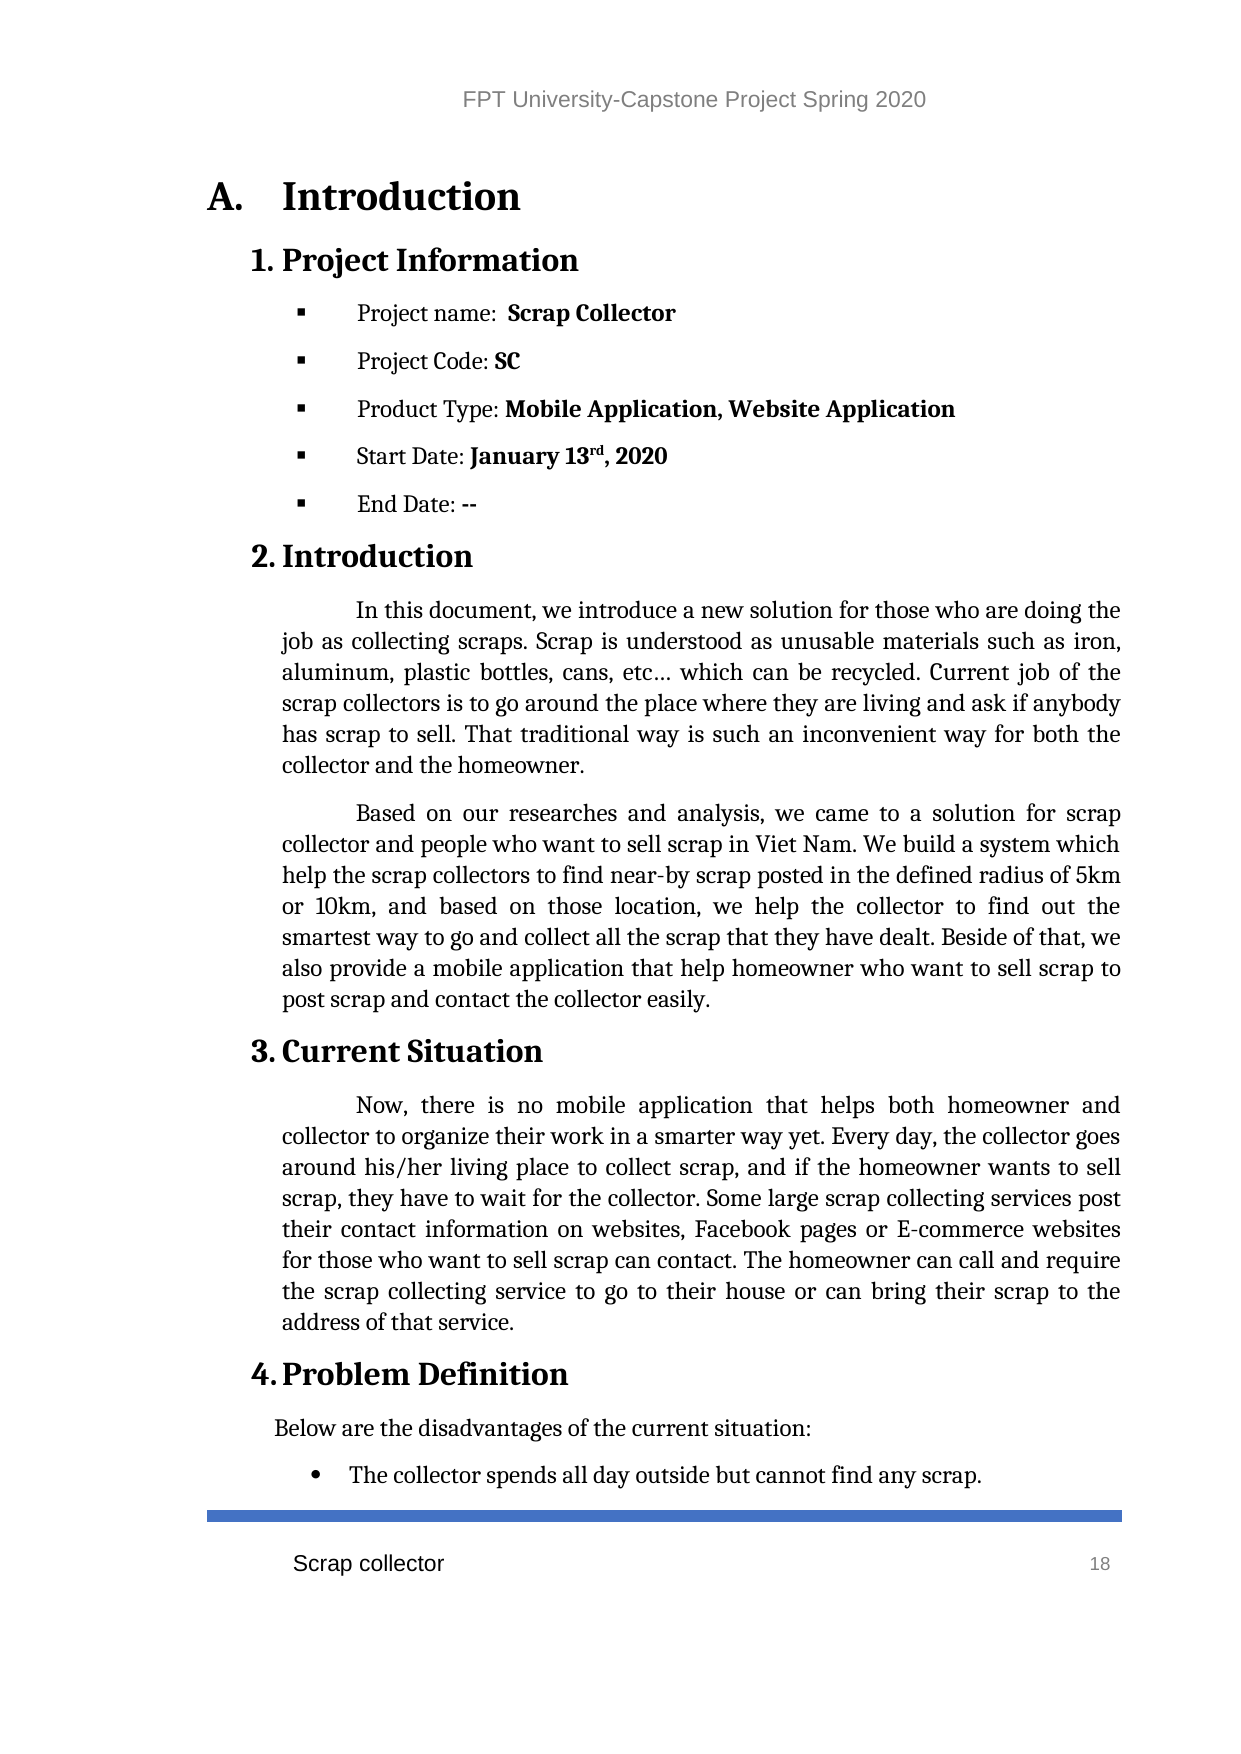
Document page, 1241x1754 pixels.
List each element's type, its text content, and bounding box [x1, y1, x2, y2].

subtitle Current Situation [251, 1032, 1122, 1071]
subtitle Problem Definition [251, 1356, 1122, 1394]
list Project Code: SC [295, 347, 1120, 376]
subtitle Project Information [251, 241, 1122, 279]
text In this document, we introduce a new solution for those who are doing the job as collecting scraps. Scrap is understood as unusable materials such as iron, aluminum, plastic bottles, cans, etc… which can be recycled. Current job of the scrap collectors is to go around the place where they are living and ask if anybody has scrap to sell. That traditional way is such an inconvenient way for both the collector and the homeowner. [282, 596, 1122, 779]
text Based on our researches and analysis, we came to a solution for scrap collector and people who want to sell scrap in Viet Nam. We build a system which help the scrap collectors to find near-by scrap posted in the defined radius of 5km or 10km, and based on those location, we help the collector to find out the smartest way to go and collect all the scrap that they have dealt. Beside of that, we also provide a mobile application that help homeowner who want to sell scrap to post scrap and contact the collector easily. [282, 798, 1122, 1013]
list The collector spends all day outside but cannot find any scrap. [311, 1461, 1121, 1490]
text Below are the disadvantages of the current situation: [274, 1413, 1121, 1442]
list Start Date: January 13rd, 2020 [295, 442, 1120, 471]
text Now, there is no mobile application that helps both homeowner and collector to organize their work in a smarter way yet. Every day, the collector goes around his/her living place to collect scrap, and if the homeowner wants to sell scrap, they have to wait for the collector. Some large scrap collecting services post their contact information on websites, Facebook pages or E-commerce websites for those who want to sell scrap can contact. The homeowner can call and require the scrap collecting service to go to their house or can bring their scrap to the address of that service. [282, 1091, 1122, 1337]
subtitle Introduction [207, 173, 1122, 221]
list Product Type: Mobile Application, Website Application [295, 394, 1120, 423]
list Project name: Scrap Collector [295, 299, 1120, 328]
list End Date: -- [295, 490, 1120, 519]
subtitle Introduction [251, 538, 1122, 576]
